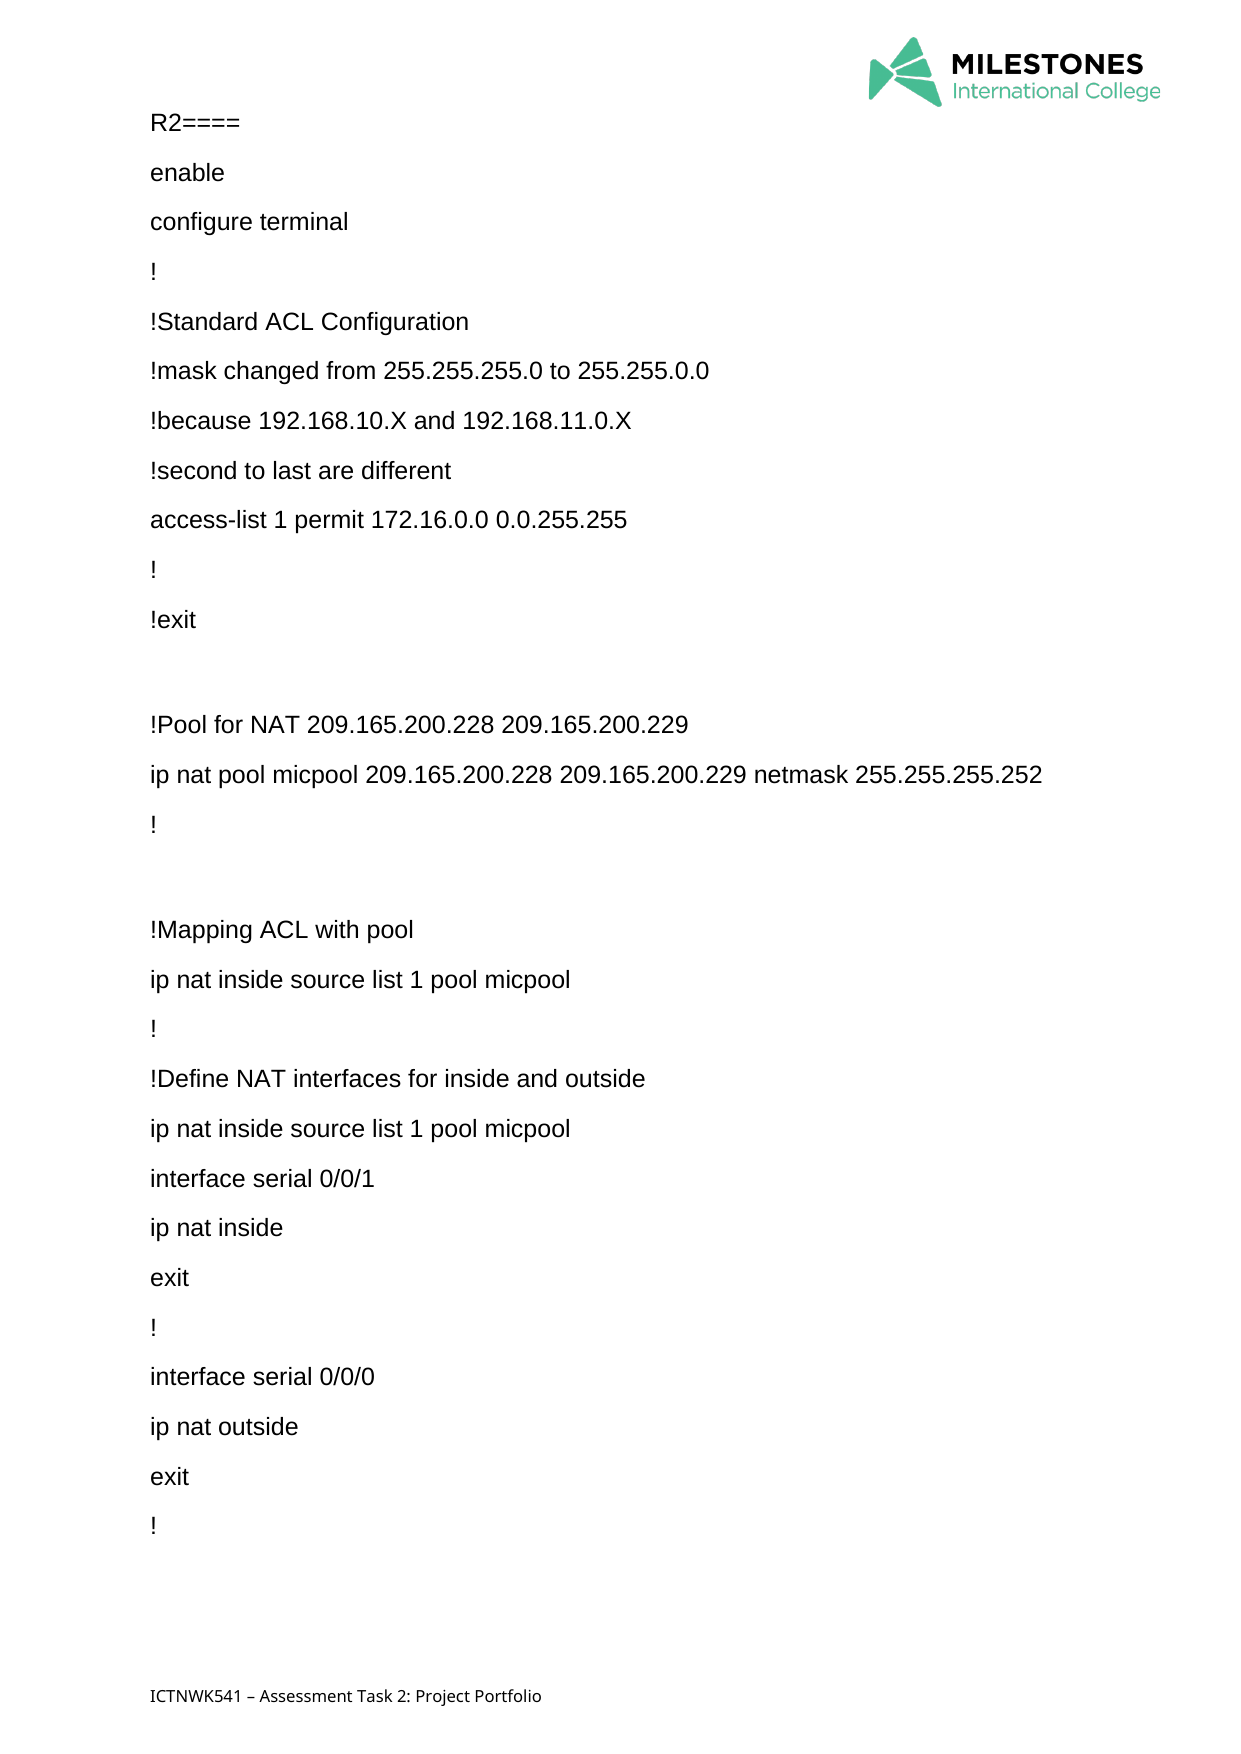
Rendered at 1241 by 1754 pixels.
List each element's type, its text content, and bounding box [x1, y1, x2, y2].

text ip nat inside source list 1 pool micpool [150, 1114, 1090, 1143]
text configure terminal [150, 207, 1090, 236]
text ip nat inside [150, 1213, 1090, 1242]
text access-list 1 permit 172.16.0.0 0.0.255.255 [150, 505, 1090, 534]
text interface serial 0/0/0 [150, 1362, 1090, 1391]
text enable [150, 157, 1090, 186]
text !Pool for NAT 209.165.200.228 209.165.200.229 [150, 710, 1090, 739]
text ! [150, 1313, 1090, 1341]
text ip nat pool micpool 209.165.200.228 209.165.200.229 netmask 255.255.255.252 [150, 760, 1090, 789]
text ! [150, 257, 1090, 286]
picture [868, 37, 1161, 107]
text ip nat inside source list 1 pool micpool [150, 965, 1090, 993]
text ! [150, 809, 1090, 838]
text ! [150, 555, 1090, 584]
text !Standard ACL Configuration [150, 307, 1090, 335]
text exit [150, 1263, 1090, 1292]
text ! [150, 1511, 1090, 1540]
text R2==== [150, 108, 1090, 137]
text !because 192.168.10.X and 192.168.11.0.X [150, 406, 1090, 435]
text exit [150, 1462, 1090, 1490]
text !second to last are different [150, 456, 1090, 484]
text ip nat outside [150, 1412, 1090, 1441]
text !exit [150, 605, 1090, 633]
text ! [150, 1014, 1090, 1043]
text !Mapping ACL with pool [150, 915, 1090, 944]
text !Define NAT interfaces for inside and outside [150, 1064, 1090, 1093]
text !mask changed from 255.255.255.0 to 255.255.0.0 [150, 356, 1090, 385]
text interface serial 0/0/1 [150, 1163, 1090, 1192]
